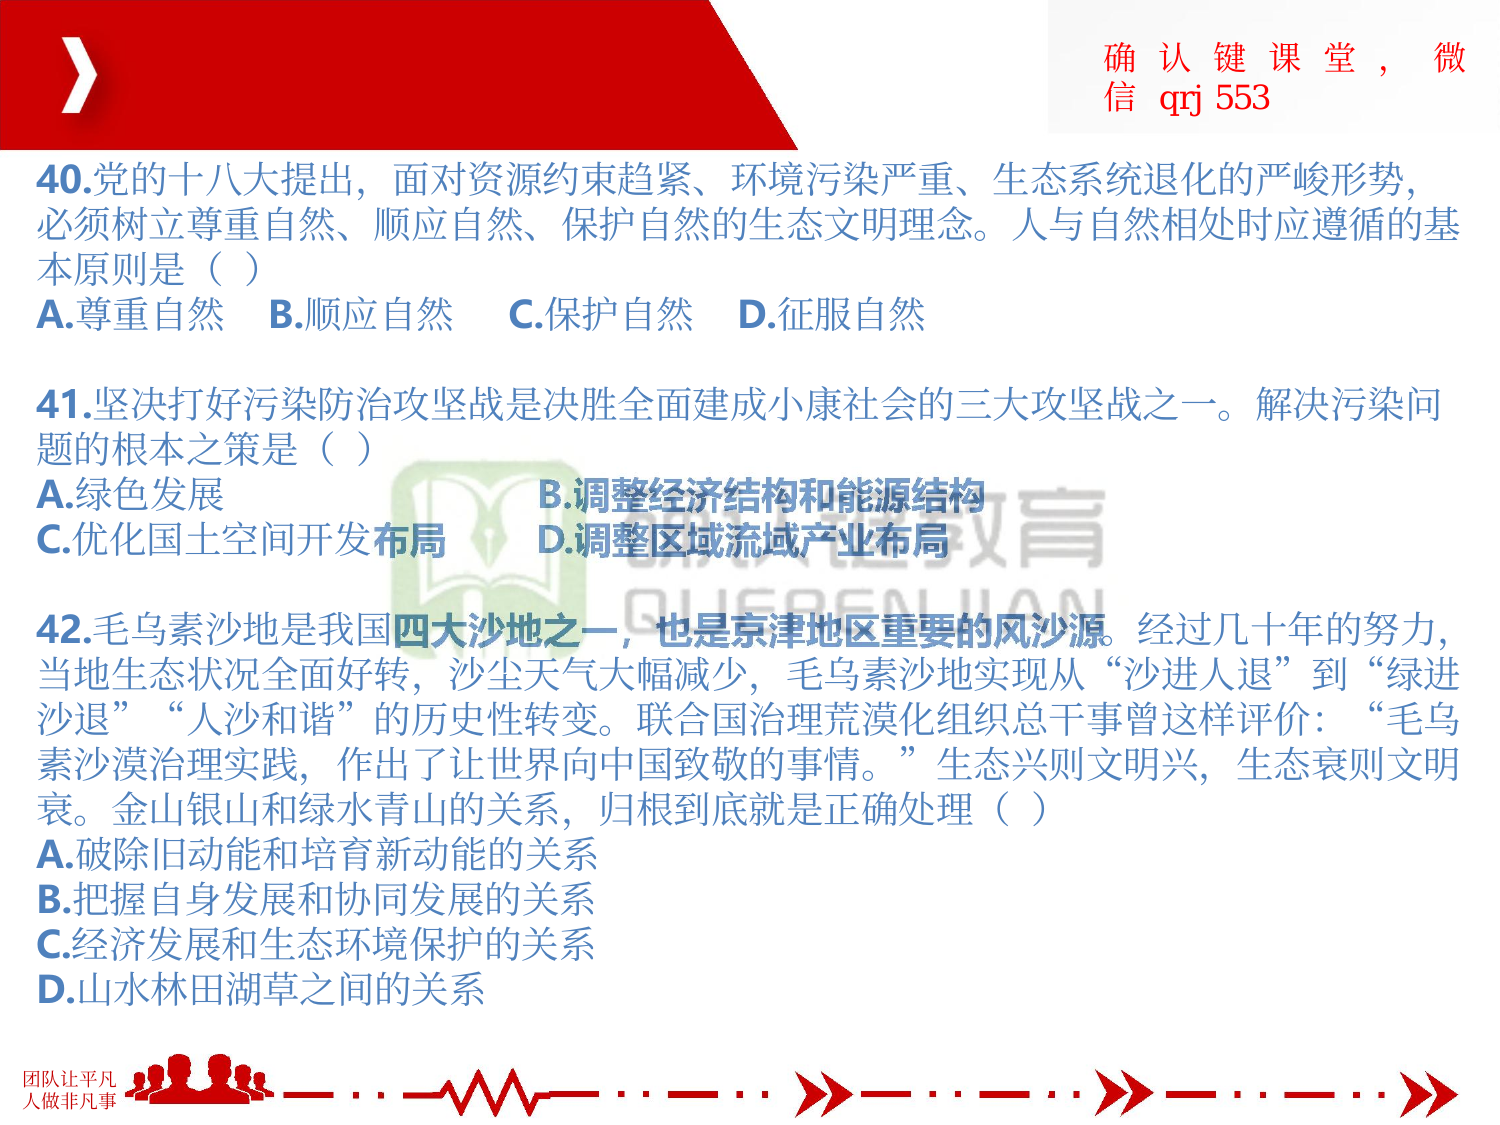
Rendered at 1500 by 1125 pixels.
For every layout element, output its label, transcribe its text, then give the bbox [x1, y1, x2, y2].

text 必须树立尊重自然、顺应自然、保护自然的生态文明理念。人与自然相处时应遵循的基 [36, 203, 1486, 248]
text 本原则是（ ） [36, 248, 1486, 293]
text 41.坚决打好污染防治攻坚战是决胜全面建成小康社会的三大攻坚战之一。解决污染问 [36, 378, 1468, 428]
text 衰。金山银山和绿水青山的关系，归根到底就是正确处理（ ） [36, 788, 1486, 833]
text 40.党的十八大提出，面对资源约束趋紧、环境污染严重、生态系统退化的严峻形势， [36, 153, 1486, 203]
text 42.毛乌素沙地是我国 [36, 603, 418, 648]
text A.绿色发展 [36, 473, 421, 518]
text C.经济发展和生态环境保护的关系 [36, 918, 622, 968]
text 人做非凡事 [23, 1094, 142, 1113]
picture [0, 0, 1500, 1125]
text 。经过几十年的努力， [1100, 603, 1500, 653]
text 确 认 键 课 堂 ， 微 信 qrj 553 [1104, 40, 1500, 117]
text A.破除旧动能和培育新动能的关系 [36, 833, 1486, 878]
text 沙退”“人沙和谐”的历史性转变。联合国治理荒漠化组织总干事曾这样评价：“毛乌 [36, 698, 1486, 743]
text A.尊重自然 B.顺应自然 C.保护自然 D.征服自然 [36, 288, 955, 338]
text B.把握自身发展和协同发展的关系 [36, 873, 622, 918]
text 素沙漠治理实践，作出了让世界向中国致敬的事情。”生态兴则文明兴，生态衰则文明 [36, 743, 1486, 788]
text C.优化国土空间开发 [36, 518, 421, 563]
text 题的根本之策是（ ） [36, 423, 421, 473]
text D.山水林田湖草之间的关系 [36, 963, 514, 1013]
text 团队让平凡 [23, 1071, 142, 1090]
text 当地生态状况全面好转，沙尘天气大幅减少，毛乌素沙地实现从“沙进人退”到“绿进 [36, 648, 1486, 698]
